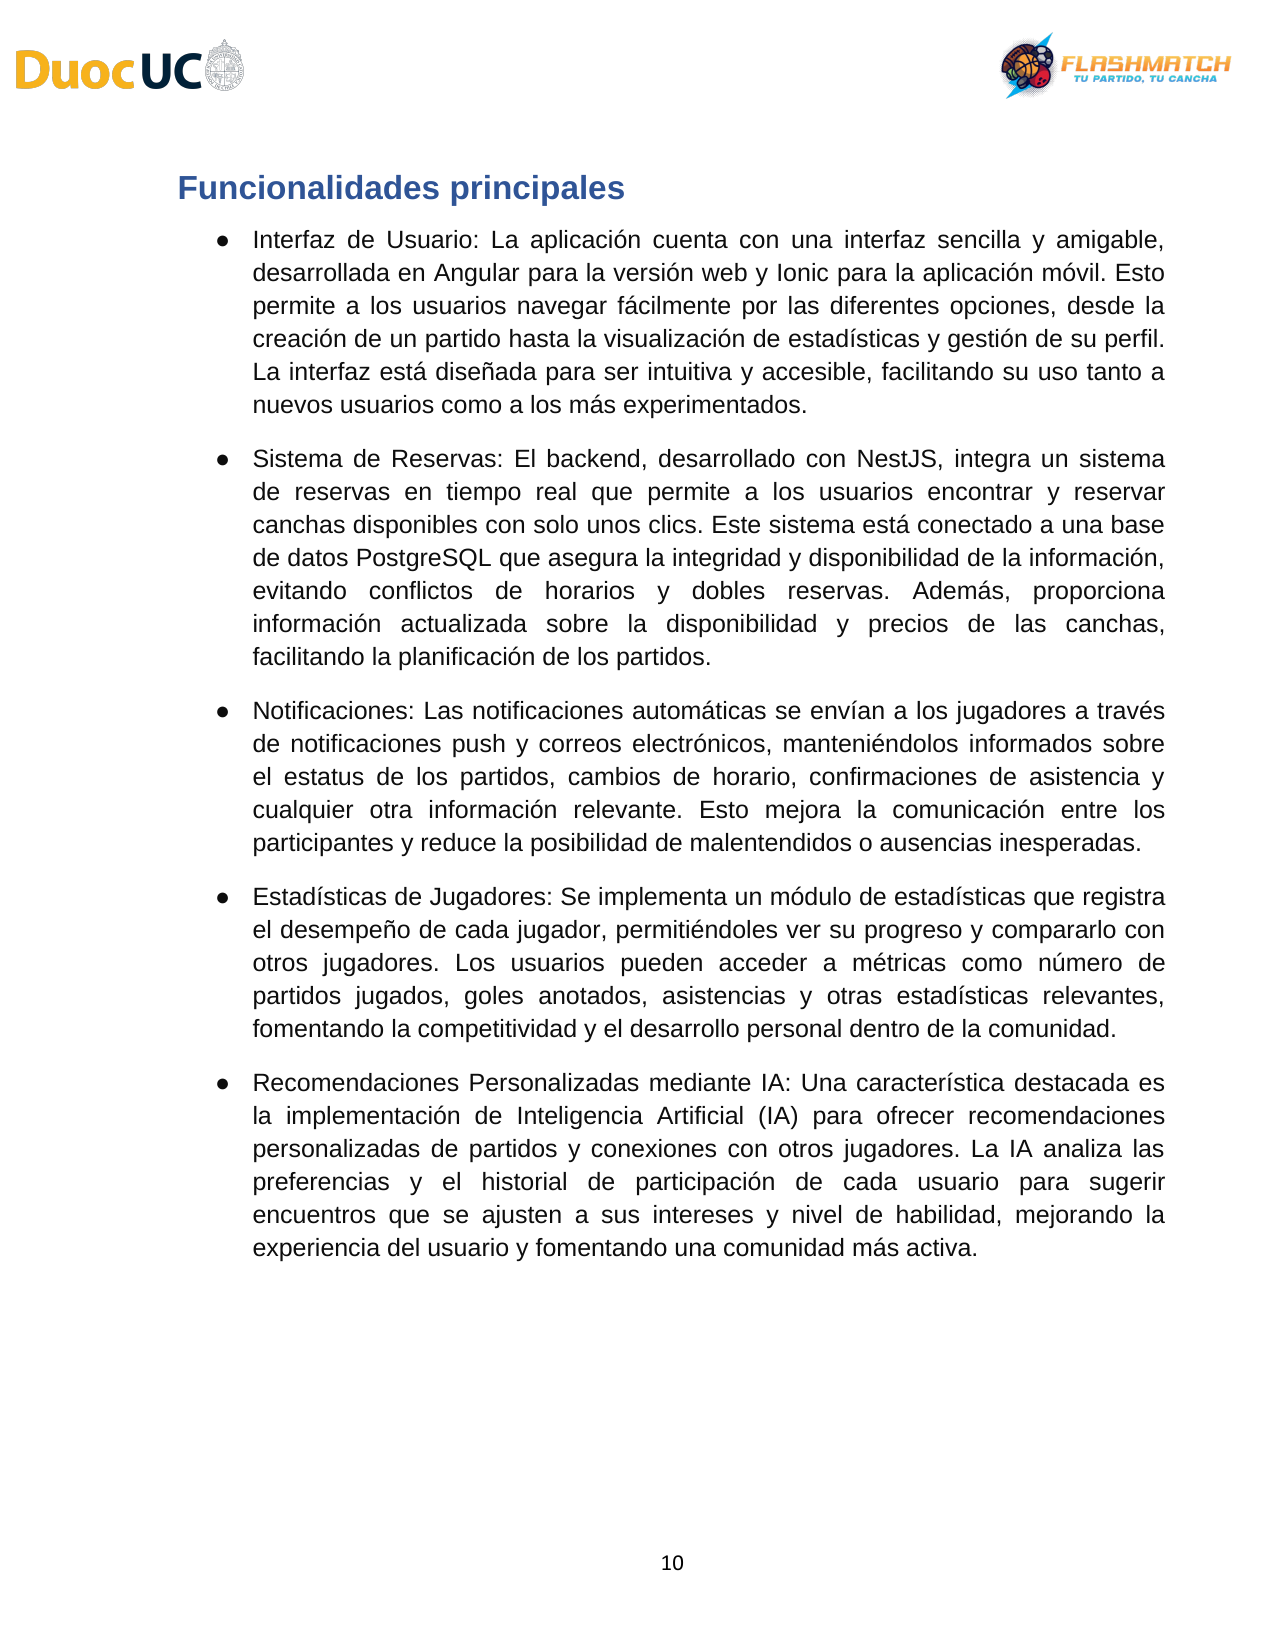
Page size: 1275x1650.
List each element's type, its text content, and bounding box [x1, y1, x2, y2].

list Notificaciones: Las notificaciones automáticas se envían a los jugadores a través de notificaciones push y correos electrónicos, manteniéndolos informados sobre el estatus de los partidos, cambios de horario, confirmaciones de asistencia y cualquier otra información relevante. Esto mejora la comunicación entre los participantes y reduce la posibilidad de malentendidos o ausencias inesperadas. [215, 696, 1167, 857]
list Interfaz de Usuario: La aplicación cuenta con una interfaz sencilla y amigable, desarrollada en Angular para la versión web y Ionic para la aplicación móvil. Esto permite a los usuarios navegar fácilmente por las diferentes opciones, desde la creación de un partido hasta la visualización de estadísticas y gestión de su perfil. La interfaz está diseñada para ser intuitiva y accesible, facilitando su uso tanto a nuevos usuarios como a los más experimentados. [215, 225, 1167, 419]
list Sistema de Reservas: El backend, desarrollado con NestJS, integra un sistema de reservas en tiempo real que permite a los usuarios encontrar y reservar canchas disponibles con solo unos clics. Este sistema está conectado a una base de datos PostgreSQL que asegura la integridad y disponibilidad de la información, evitando conflictos de horarios y dobles reservas. Además, proporciona información actualizada sobre la disponibilidad y precios de las canchas, facilitando la planificación de los partidos. [215, 444, 1167, 671]
picture [13, 36, 247, 94]
list Estadísticas de Jugadores: Se implementa un módulo de estadísticas que registra el desempeño de cada jugador, permitiéndoles ver su progreso y compararlo con otros jugadores. Los usuarios pueden acceder a métricas como número de partidos jugados, goles anotados, asistencias y otras estadísticas relevantes, fomentando la competitividad y el desarrollo personal dentro de la comunidad. [215, 882, 1167, 1043]
subtitle Funcionalidades principales [177, 168, 1167, 207]
picture [999, 30, 1232, 100]
list Recomendaciones Personalizadas mediante IA: Una característica destacada es la implementación de Inteligencia Artificial (IA) para ofrecer recomendaciones personalizadas de partidos y conexiones con otros jugadores. La IA analiza las preferencias y el historial de participación de cada usuario para sugerir encuentros que se ajusten a sus intereses y nivel de habilidad, mejorando la experiencia del usuario y fomentando una comunidad más activa. [215, 1068, 1167, 1262]
